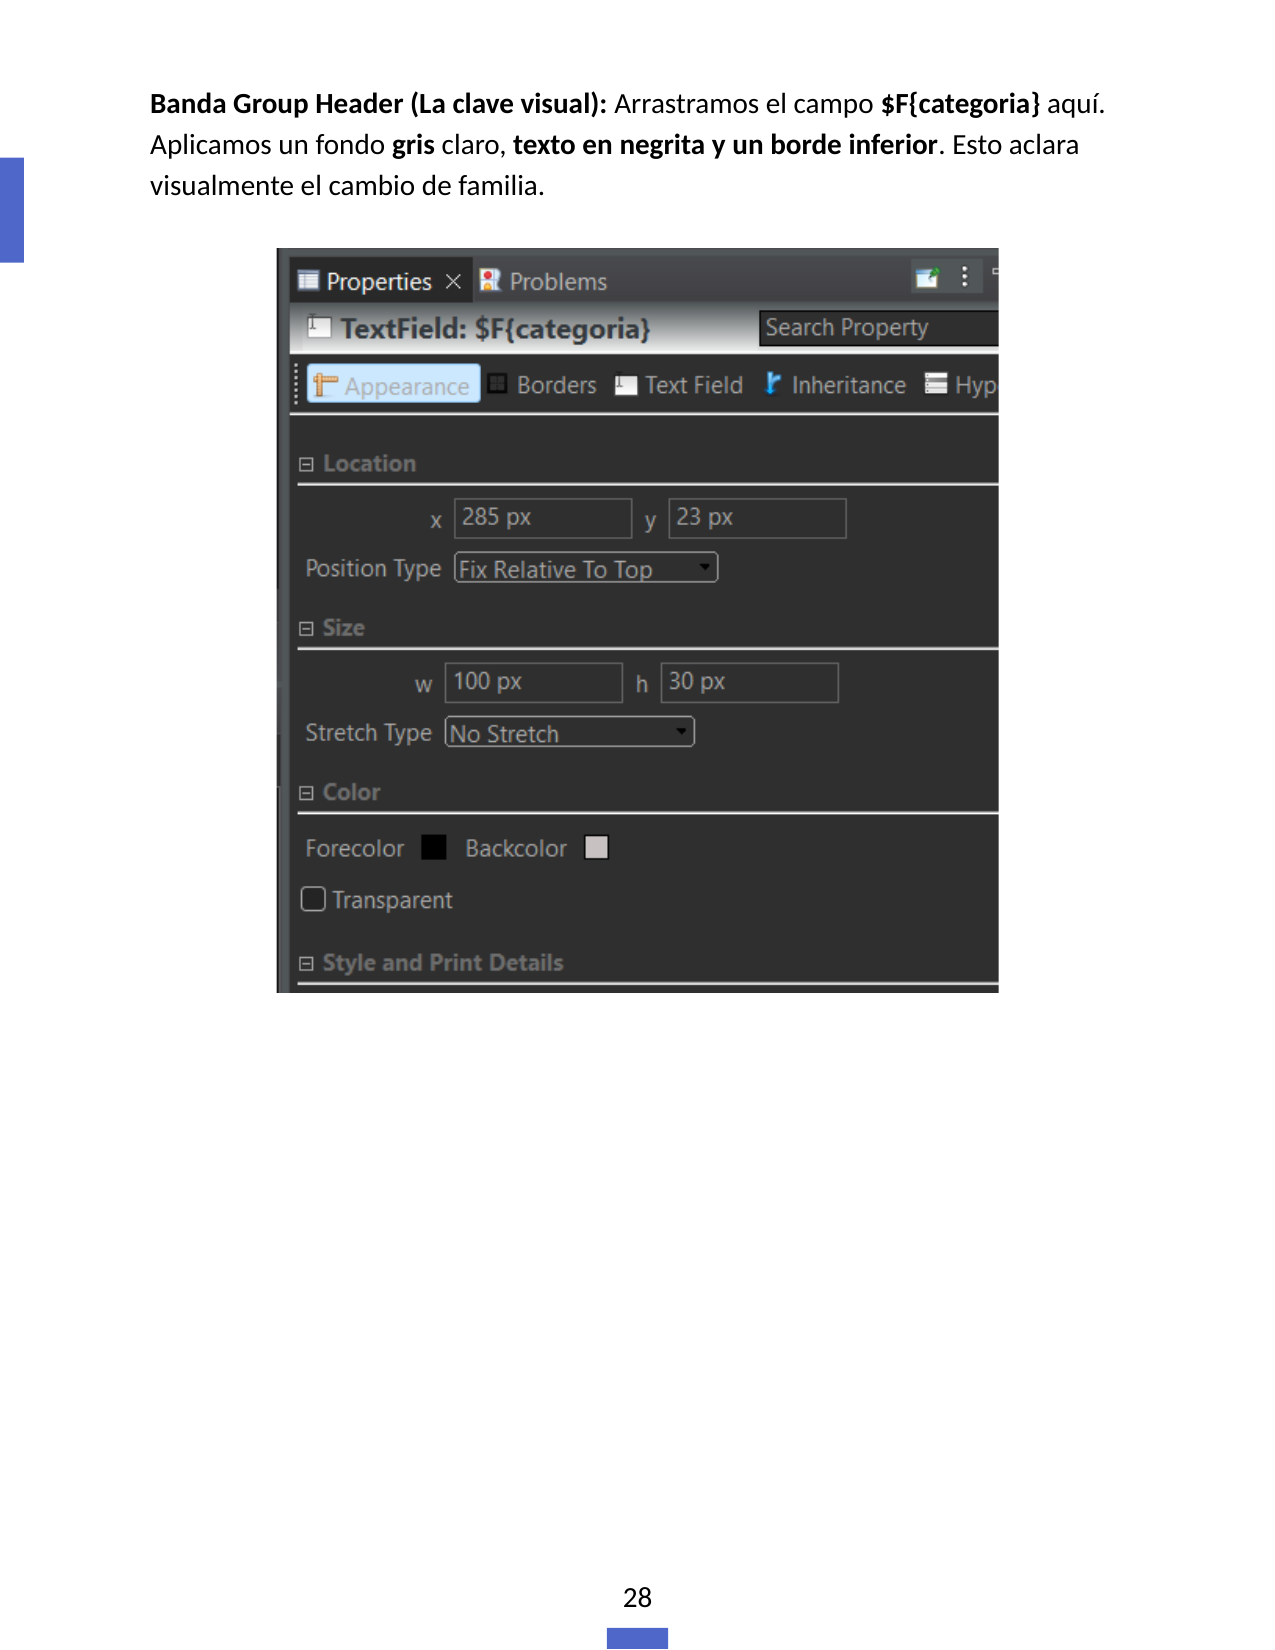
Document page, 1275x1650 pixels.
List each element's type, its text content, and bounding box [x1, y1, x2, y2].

text Banda Group Header (La clave visual): Arrastramos el campo $F{categoria} aquí. Aplicamos un fondo gris claro, texto en negrita y un borde inferior. Esto aclara visualmente el cambio de familia. [150, 85, 1125, 203]
picture [276, 248, 999, 993]
